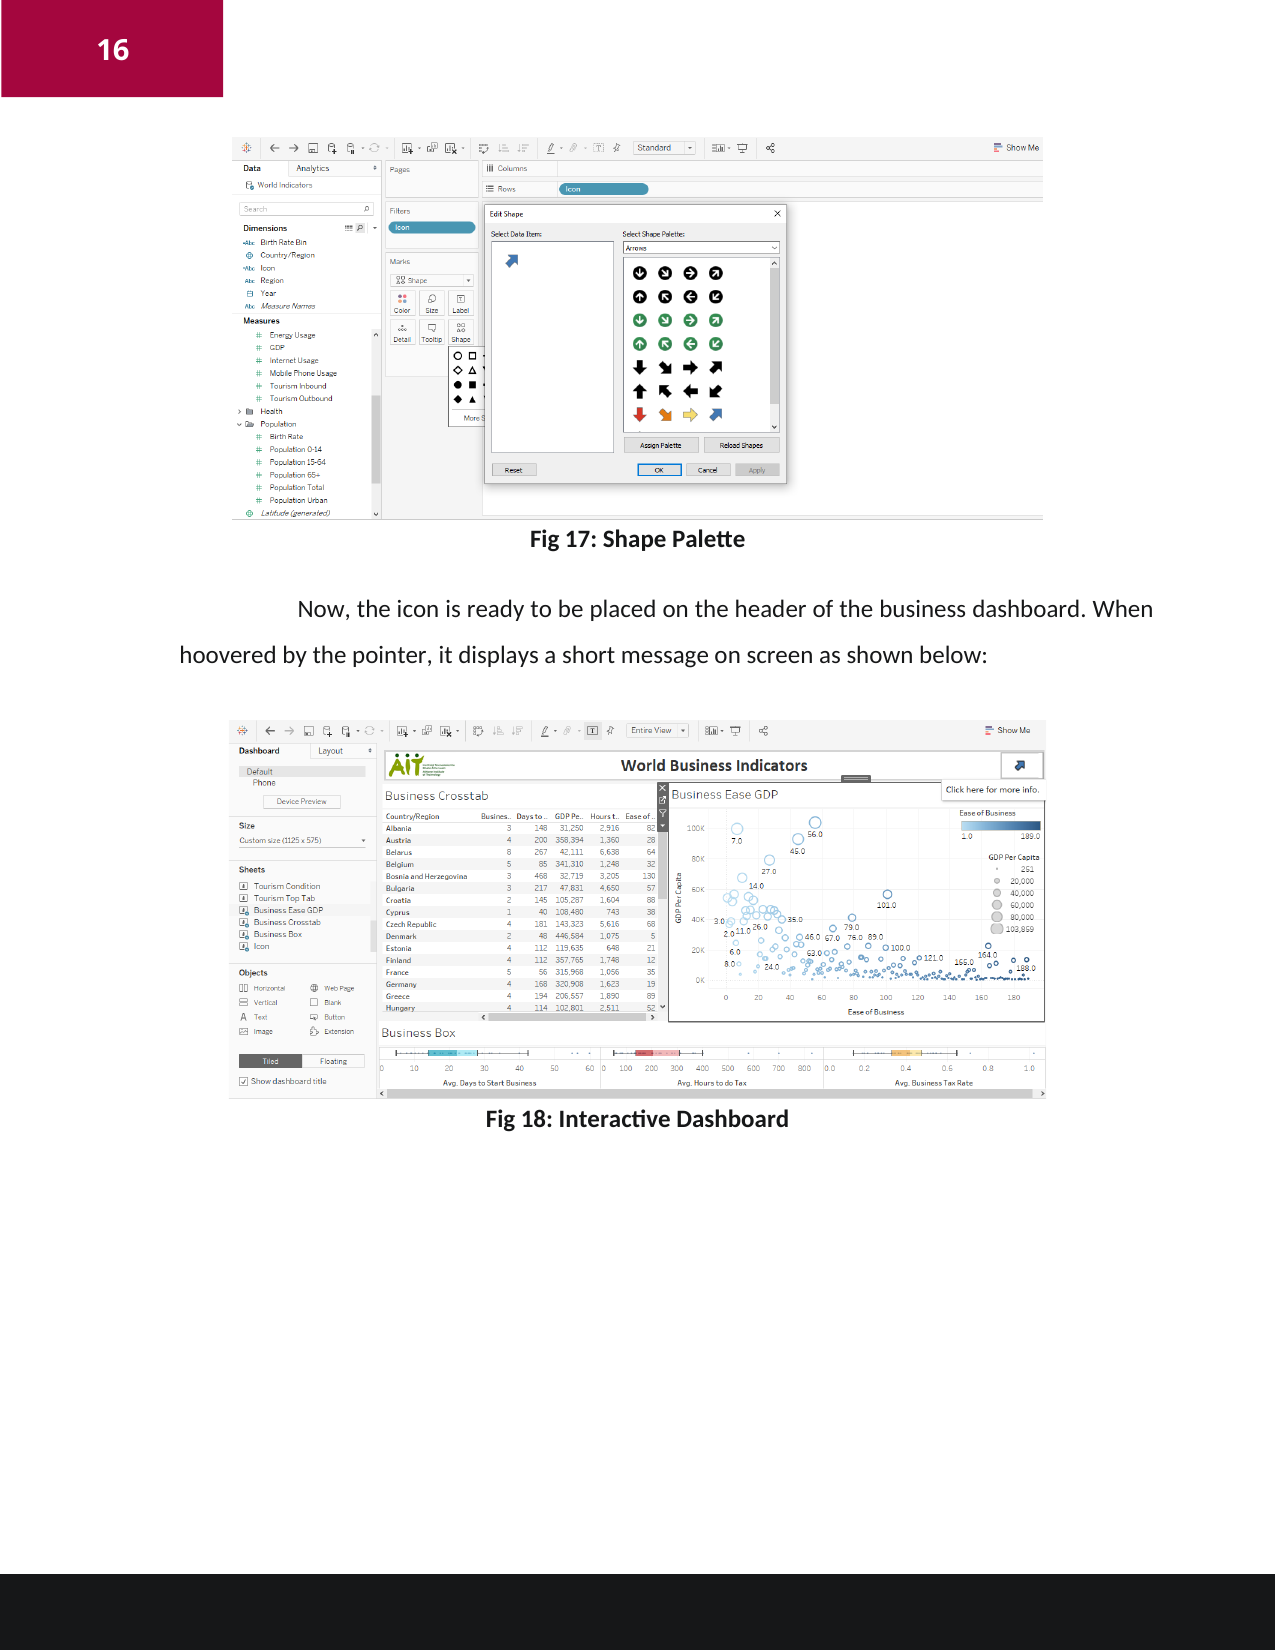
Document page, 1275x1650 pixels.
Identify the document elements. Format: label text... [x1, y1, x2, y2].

picture [232, 137, 1043, 520]
text Now, the icon is ready to be placed on the header of the business dashboard. When hoovered by the pointer, it displays a short message on screen as shown below: [179, 594, 1155, 670]
text Fig 18: Interactive Dashboard [120, 1103, 1155, 1134]
text Fig 17: Shape Palette [120, 524, 1155, 554]
picture [228, 720, 1047, 1099]
